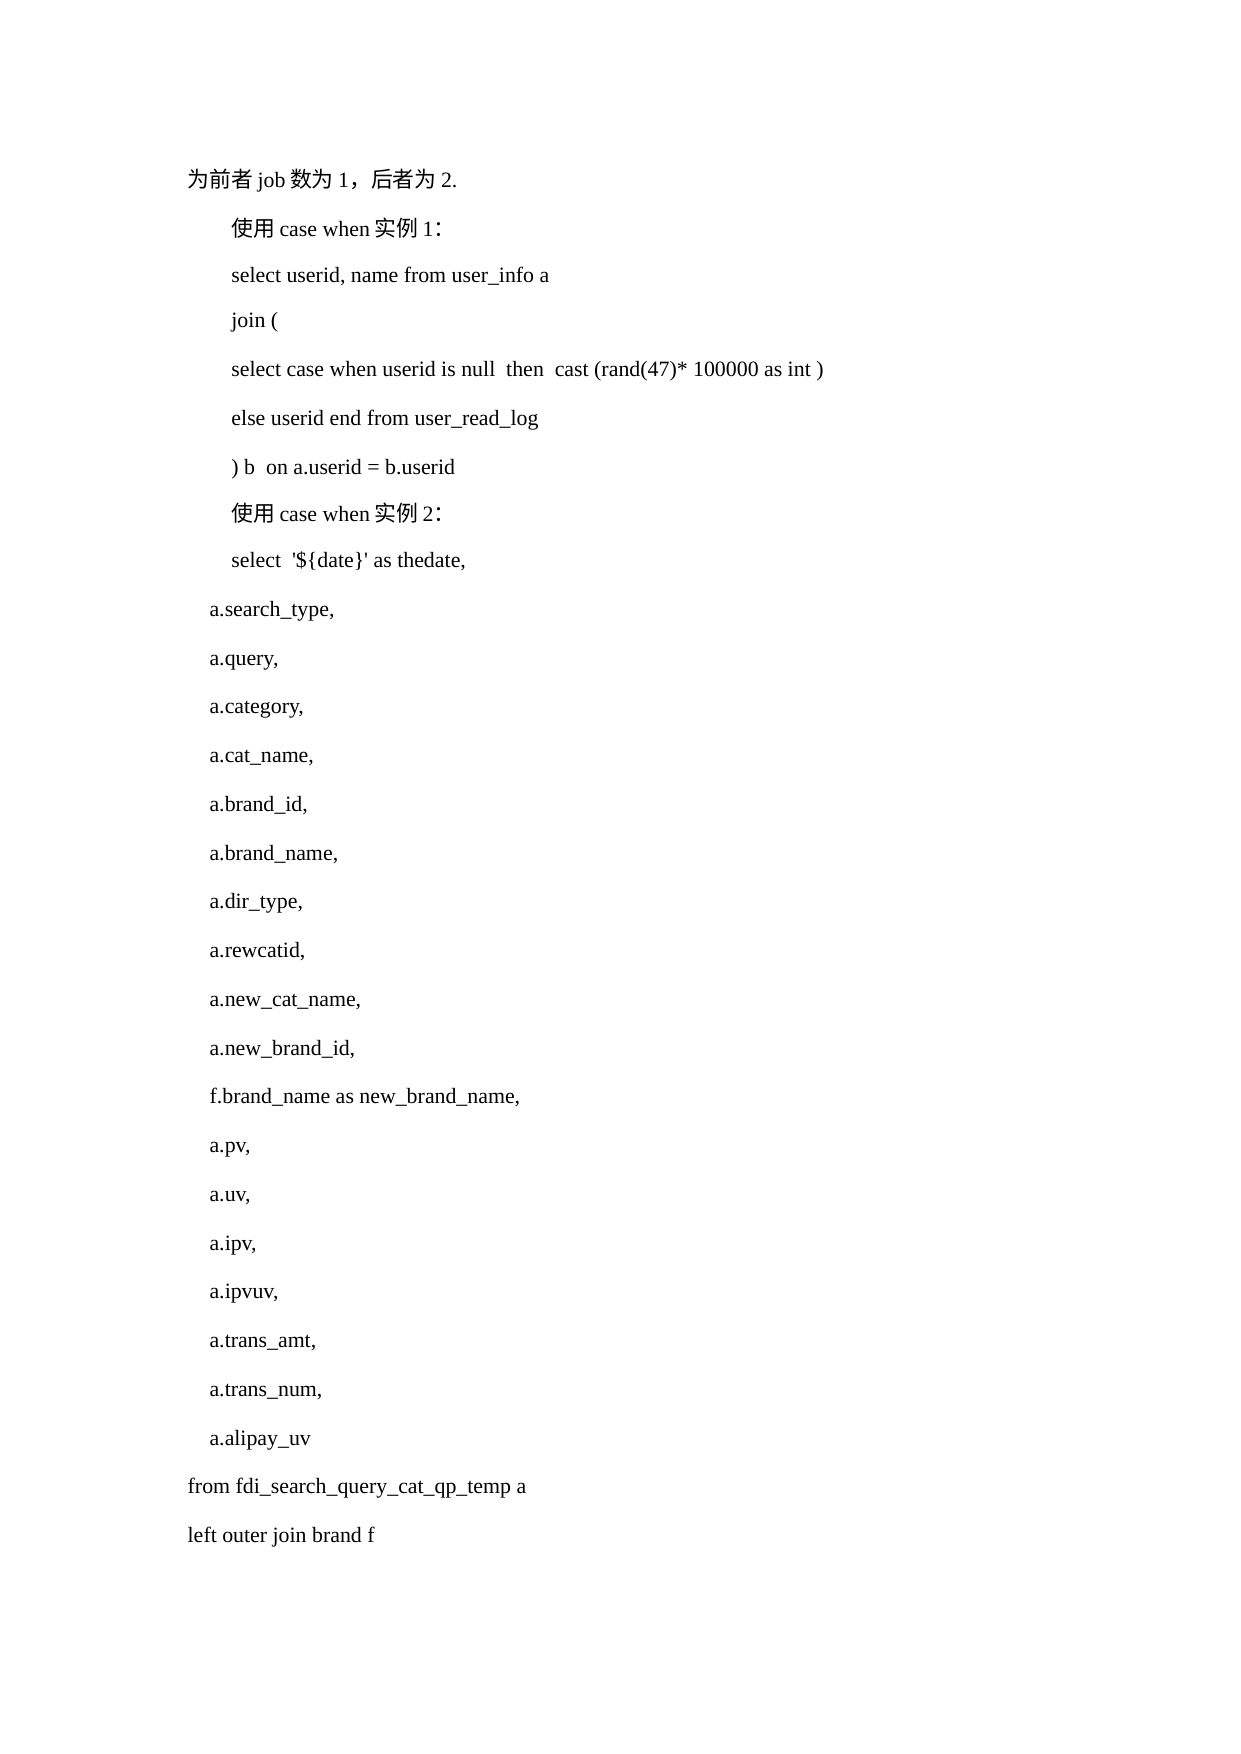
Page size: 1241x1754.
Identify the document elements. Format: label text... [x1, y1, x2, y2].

text 使用case when实例1： [187, 210, 1053, 243]
text 使用case when实例2： [187, 495, 1053, 528]
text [187, 162, 1053, 194]
text join ( select case when userid is null then cast (rand(47)* 100000 as int ) else userid end from user_read_log ) b on a.userid = b.userid [231, 304, 1053, 482]
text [187, 543, 1053, 1551]
text select userid, name from user_info a [187, 259, 1053, 291]
